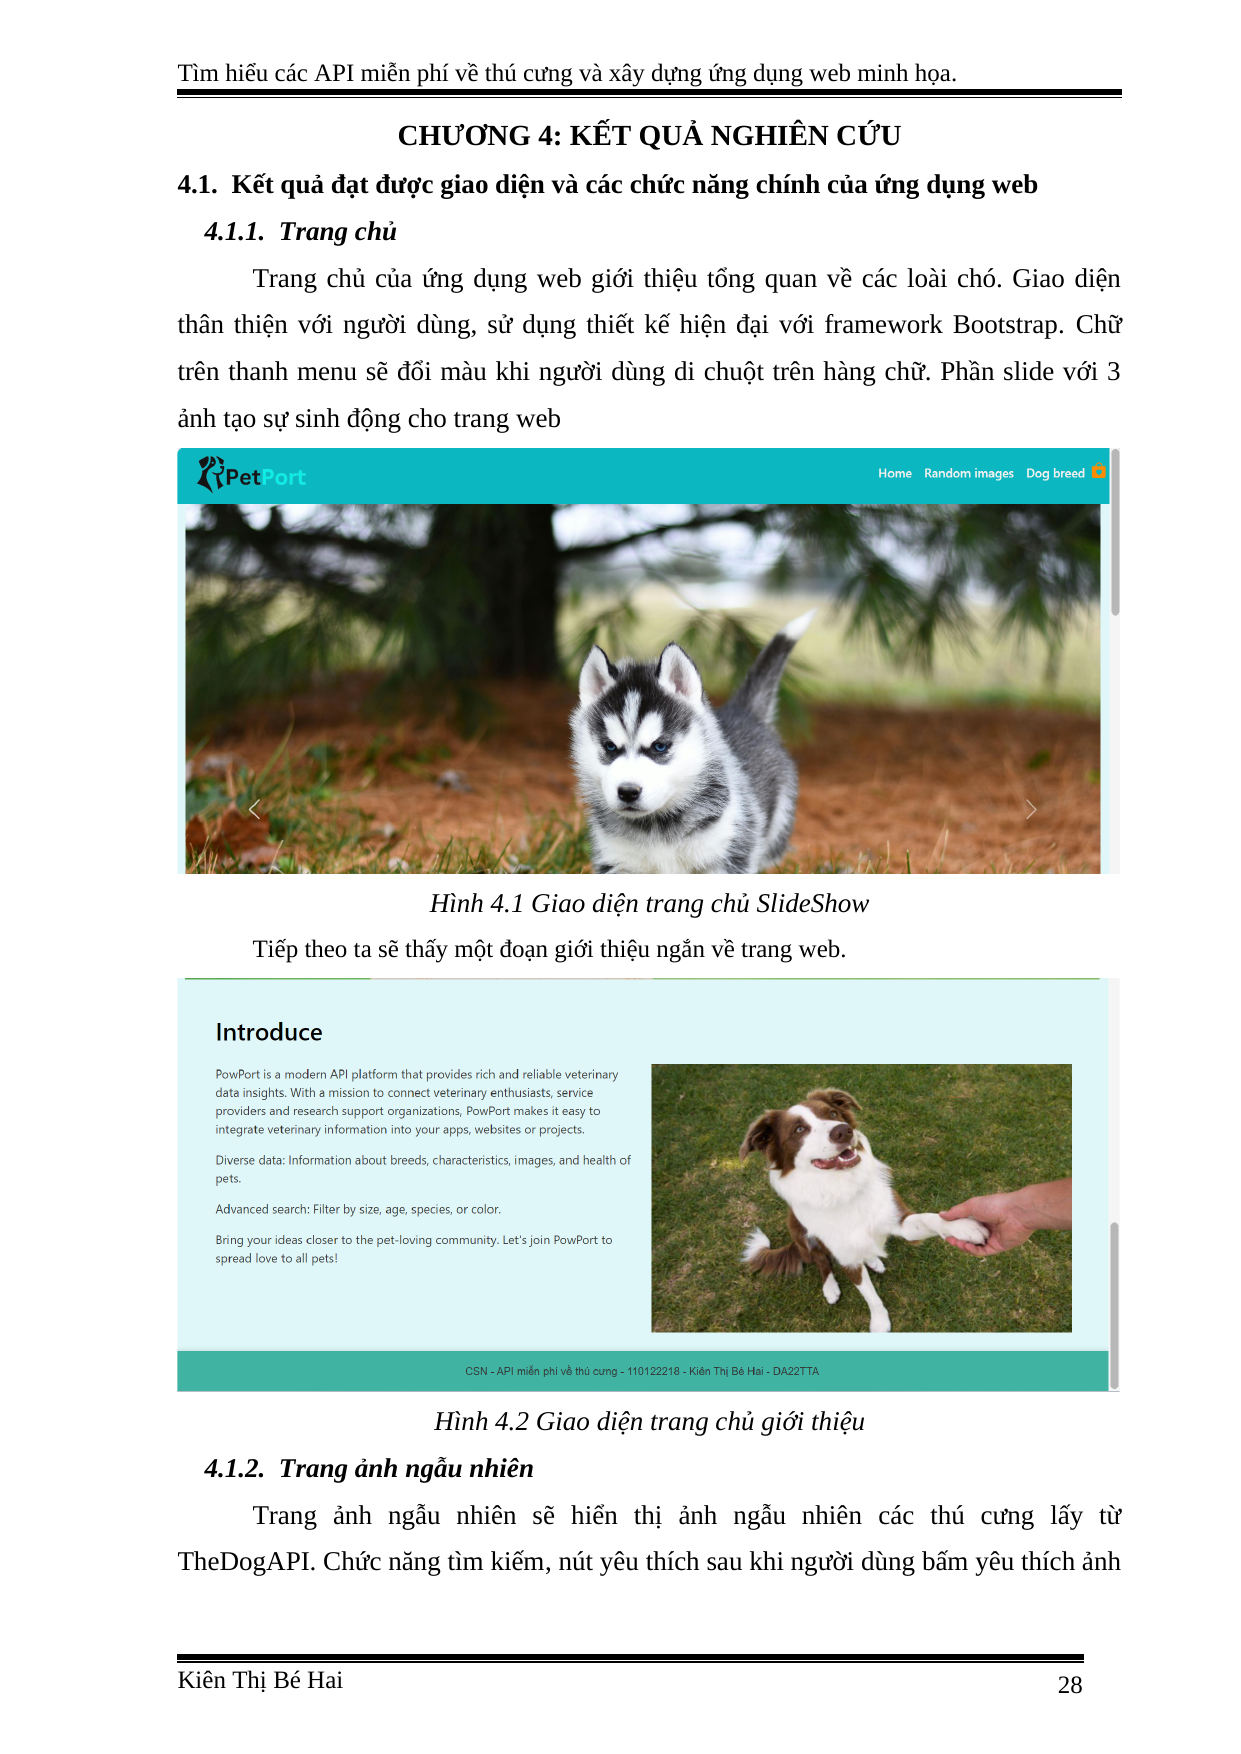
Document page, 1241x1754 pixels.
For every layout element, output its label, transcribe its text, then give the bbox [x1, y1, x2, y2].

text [177, 1499, 1122, 1577]
picture [177, 448, 1120, 874]
text 4.1.2. Trang ảnh ngẫu nhiên [177, 1452, 1122, 1483]
text Hình 4.2 Giao diện trang chủ giới thiệu [177, 1406, 1122, 1437]
text Hình 4.1 Giao diện trang chủ SlideShow [177, 888, 1122, 919]
subtitle 4.1. Kết quả đạt được giao diện và các chức năng chính của ứng dụng web [177, 168, 1122, 199]
picture [177, 978, 1120, 1392]
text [177, 118, 1122, 152]
text Tiếp theo ta sẽ thấy một đoạn giới thiệu ngắn về trang web. [177, 934, 1122, 963]
text 4.1.1. Trang chủ [177, 215, 1122, 246]
text Trang chủ của ứng dụng web giới thiệu tổng quan về các loài chó. Giao diện thân thiện với người dùng, sử dụng thiết kế hiện đại với framework Bootstrap. Chữ trên thanh menu sẽ đổi màu khi người dùng di chuột trên hàng chữ. Phần slide với 3 ảnh tạo sự sinh động cho trang web [177, 262, 1122, 433]
